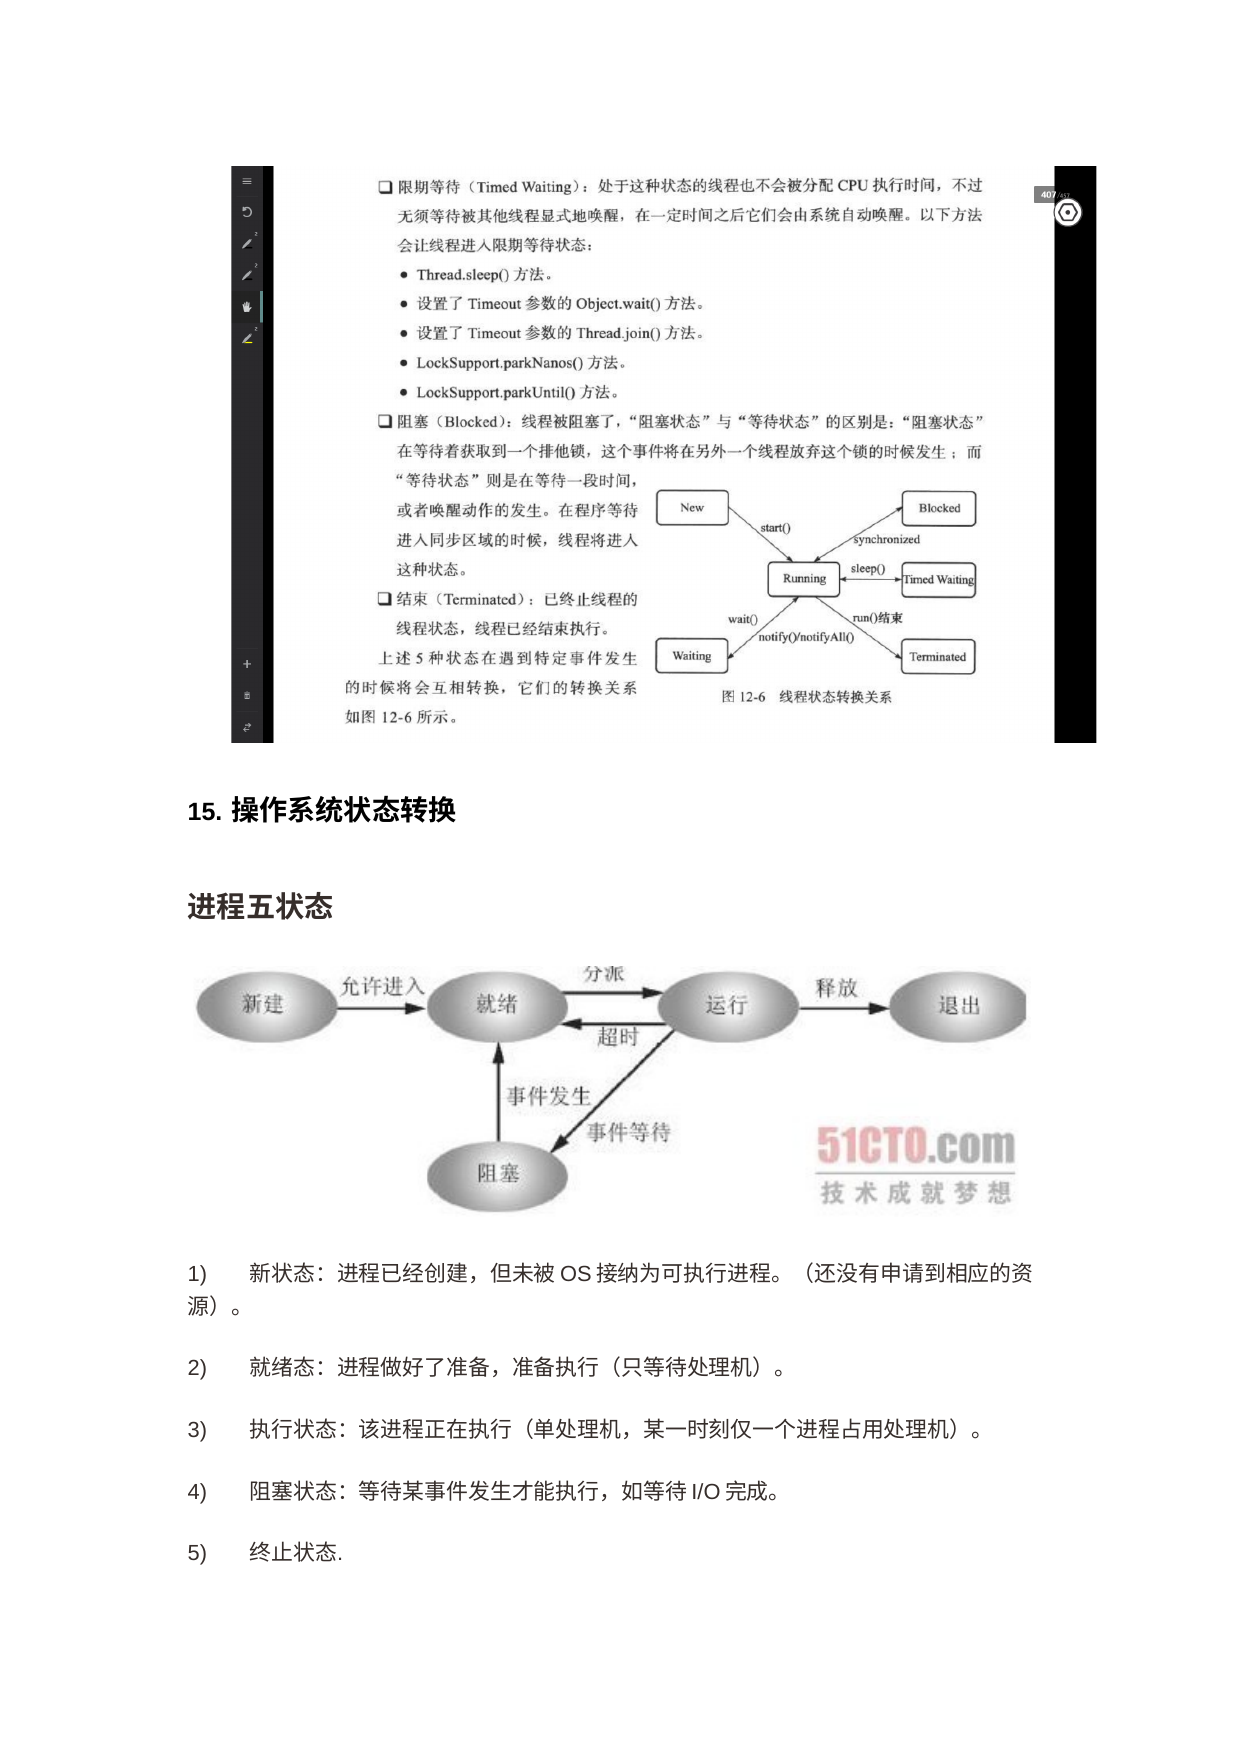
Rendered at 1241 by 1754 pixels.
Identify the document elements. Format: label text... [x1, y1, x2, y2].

picture [193, 966, 1031, 1217]
text 4) 阻塞状态：等待某事件发生才能执行，如等待I/O完成。 [187, 1473, 1053, 1506]
picture [231, 166, 1097, 743]
subtitle 操作系统状态转换 [187, 776, 1053, 841]
text 进程五状态 [187, 872, 1053, 937]
text 5) 终止状态. [187, 1535, 1053, 1567]
text 2) 就绪态：进程做好了准备，准备执行（只等待处理机）。 [187, 1350, 1053, 1382]
text 3) 执行状态：该进程正在执行（单处理机，某一时刻仅一个进程占用处理机）。 [187, 1412, 1053, 1444]
text 1) 新状态：进程已经创建，但未被OS接纳为可执行进程。（还没有申请到相应的资源）。 [187, 1256, 1053, 1321]
